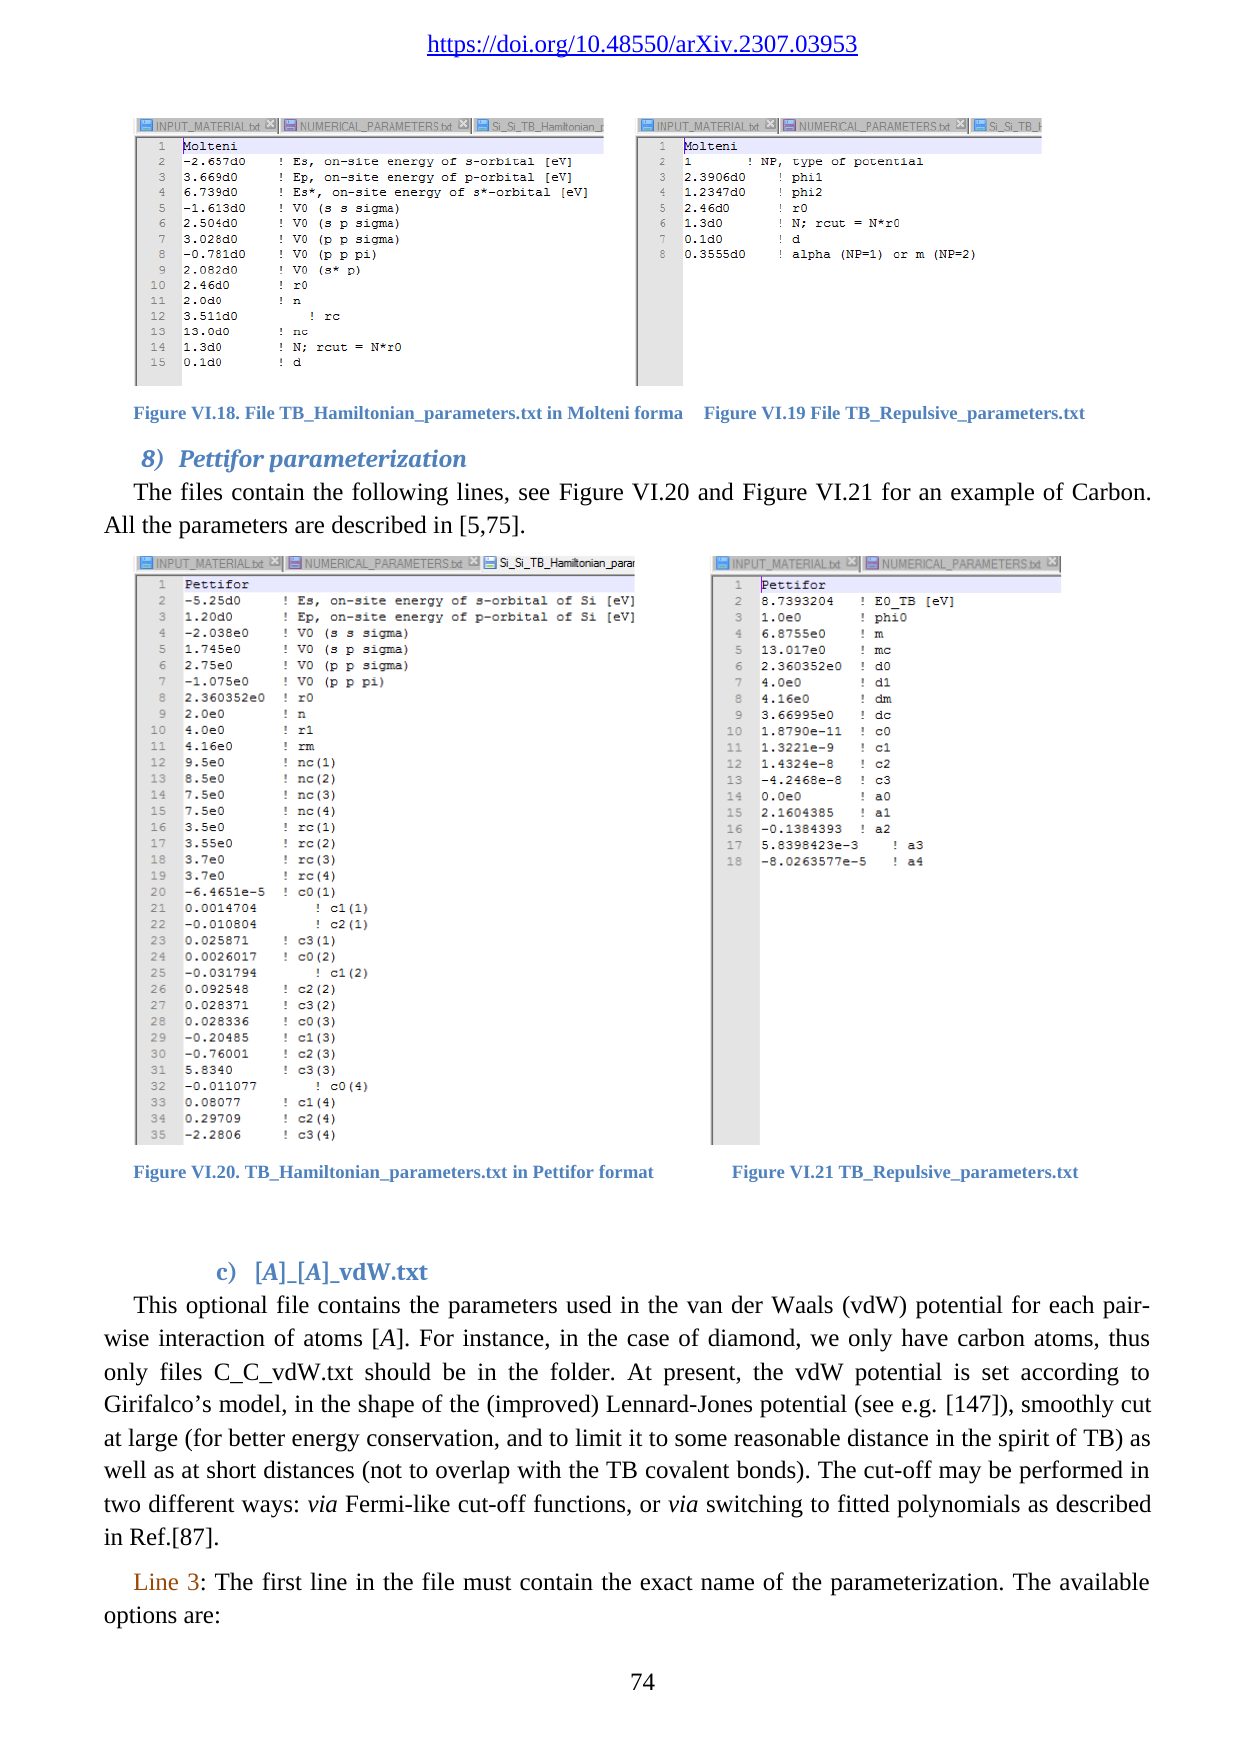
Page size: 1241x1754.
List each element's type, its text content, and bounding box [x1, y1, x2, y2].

picture [709, 556, 1062, 1145]
subtitle Pettifor parameterization [141, 444, 1152, 473]
picture [133, 118, 604, 386]
subtitle [A]_[A]_vdW.txt [216, 1257, 1152, 1286]
text Line 3: The first line in the file must contain the exact name of the parameterization. The available options are: [103, 1567, 1152, 1629]
text This optional file contains the parameters used in the van der Waals (vdW) potential for each pair-wise interaction of atoms [A]. For instance, in the case of diamond, we only have carbon atoms, thus only files C_C_vdW.txt should be in the folder. At present, the vdW potential is set according to Girifalco’s model, in the shape of the (improved) Lennard-Jones potential (see e.g. [147]), smoothly cut at large (for better energy conservation, and to limit it to some reasonable distance in the spirit of TB) as well as at short distances (not to overlap with the TB covalent bonds). The cut-off may be performed in two different ways: via Fermi-like cut-off functions, or via switching to fitted polynomials as described in Ref.[87]. [103, 1291, 1152, 1550]
picture [634, 118, 1042, 386]
picture [133, 556, 635, 1145]
